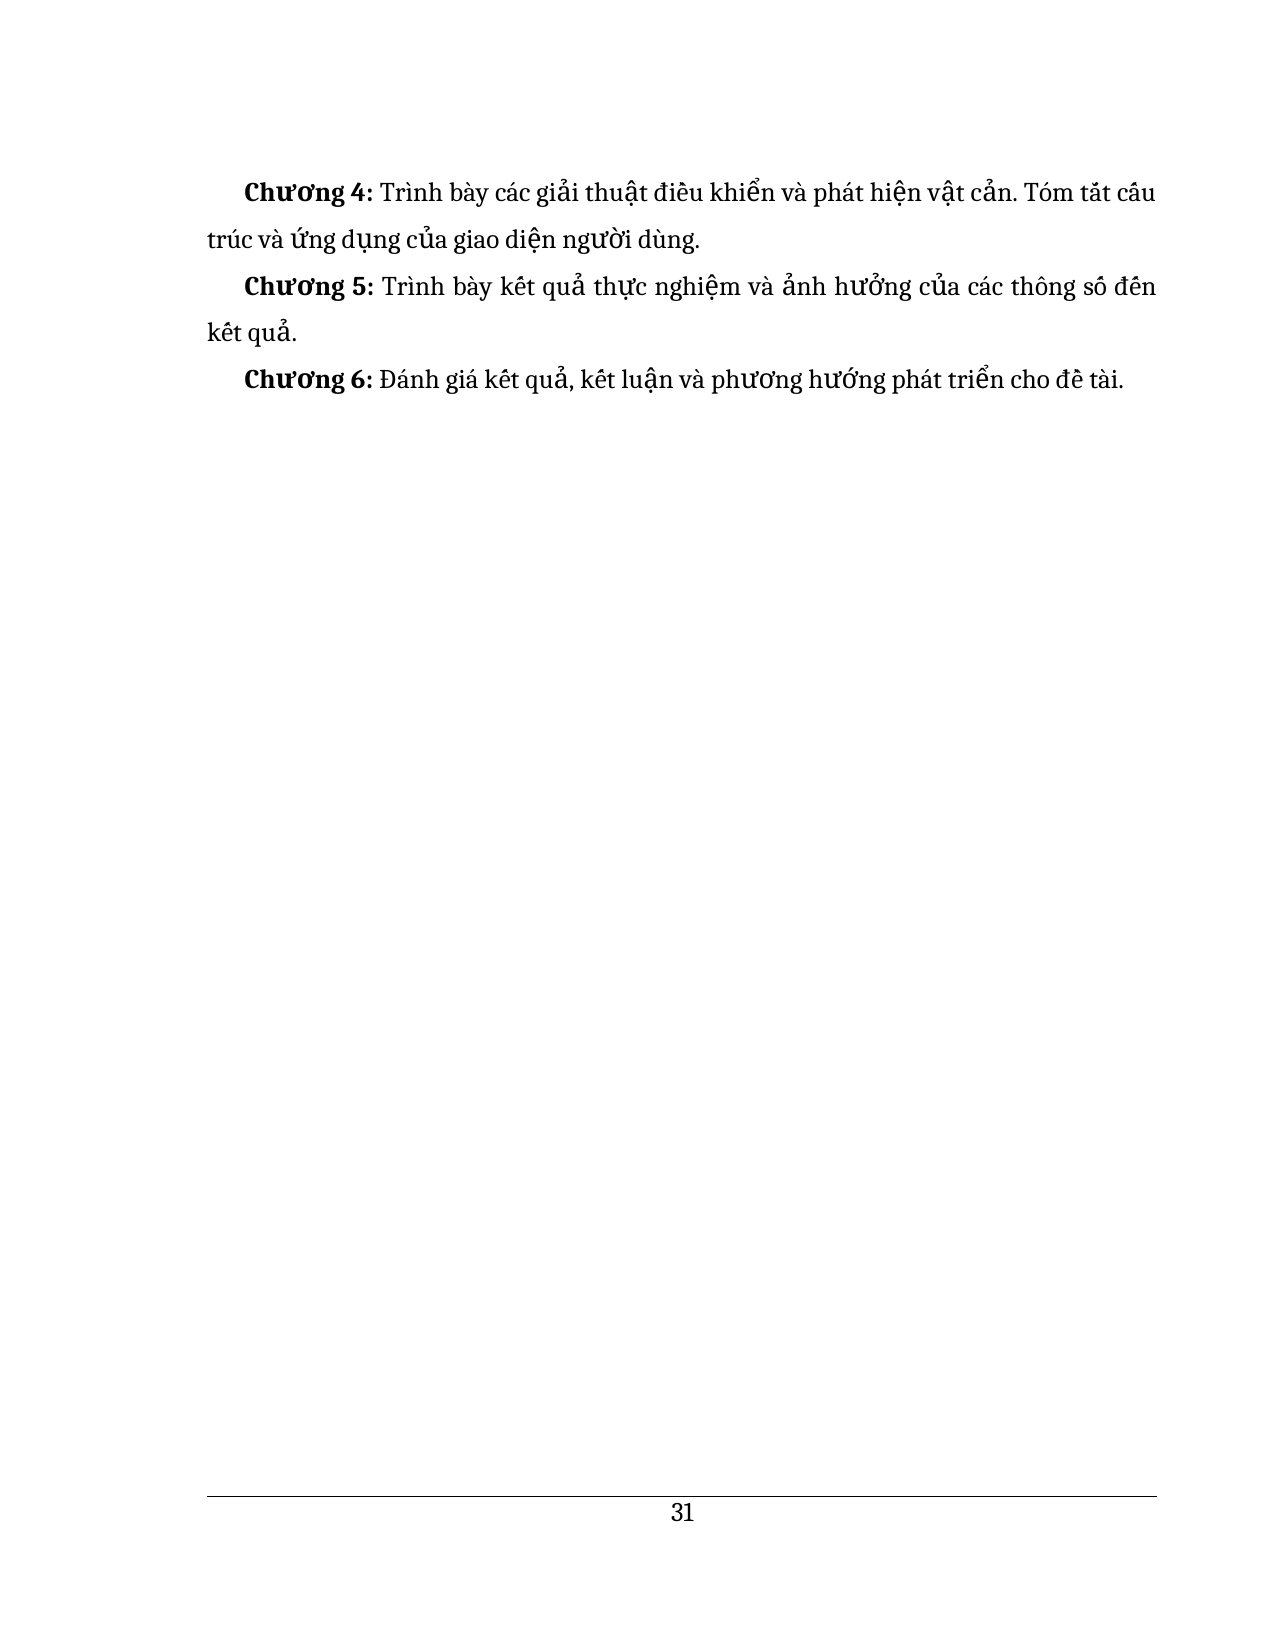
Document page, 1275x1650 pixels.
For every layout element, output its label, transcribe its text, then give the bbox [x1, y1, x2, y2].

text Chương 5: Trình bày kết quả thực nghiệm và ảnh hưởng của các thông số đến kết quả. [207, 271, 1157, 348]
text Chương 4: Trình bày các giải thuật điều khiển và phát hiện vật cản. Tóm tắt cấu trúc và ứng dụng của giao diện người dùng. [207, 177, 1157, 255]
text Chương 6: Đánh giá kết quả, kết luận và phương hướng phát triển cho đề tài. [207, 364, 1157, 395]
